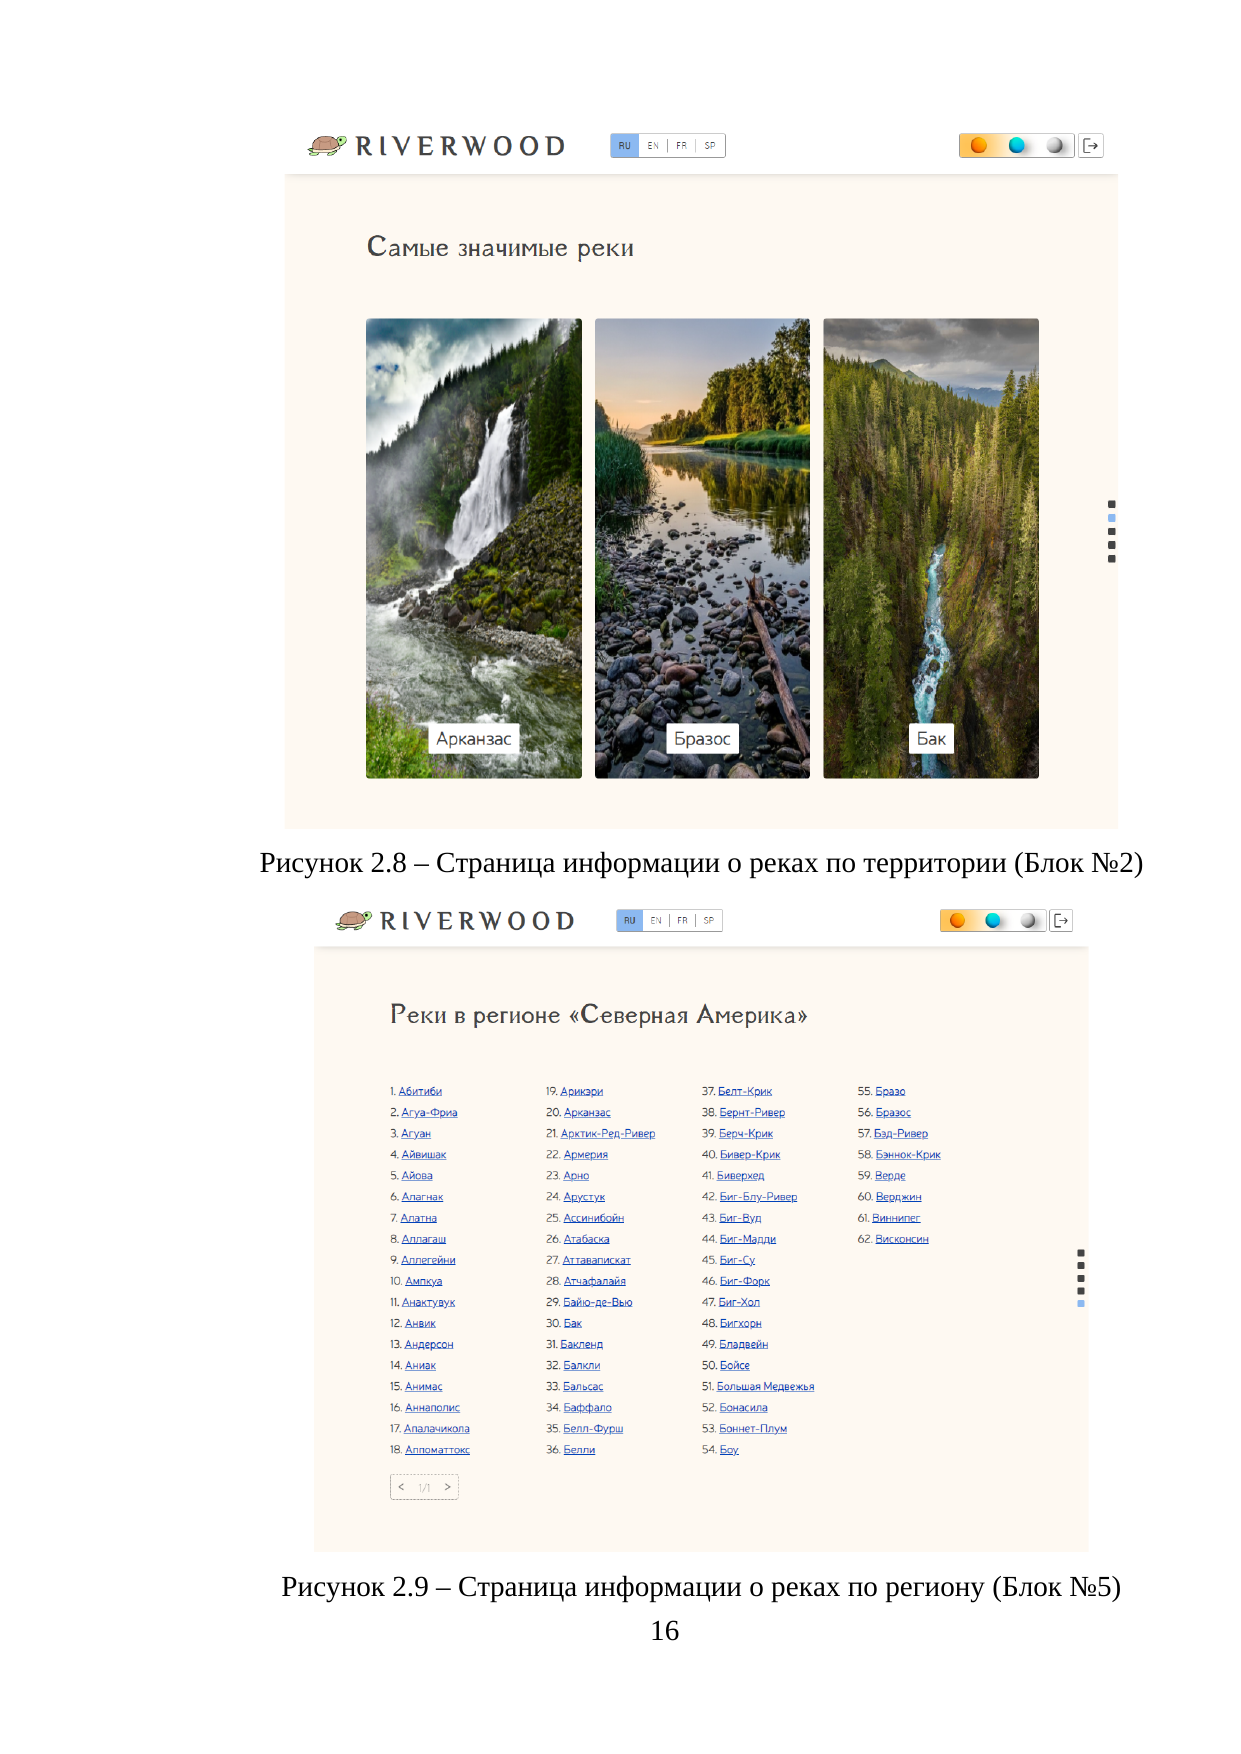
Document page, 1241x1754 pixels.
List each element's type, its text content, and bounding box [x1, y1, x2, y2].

text Рисунок 2.8 – Страница информации о реках по территории (Блок №2) [177, 845, 1152, 879]
picture [284, 118, 1119, 829]
picture [314, 895, 1089, 1552]
text Рисунок 2.9 – Страница информации о реках по региону (Блок №5) [177, 1569, 1152, 1602]
